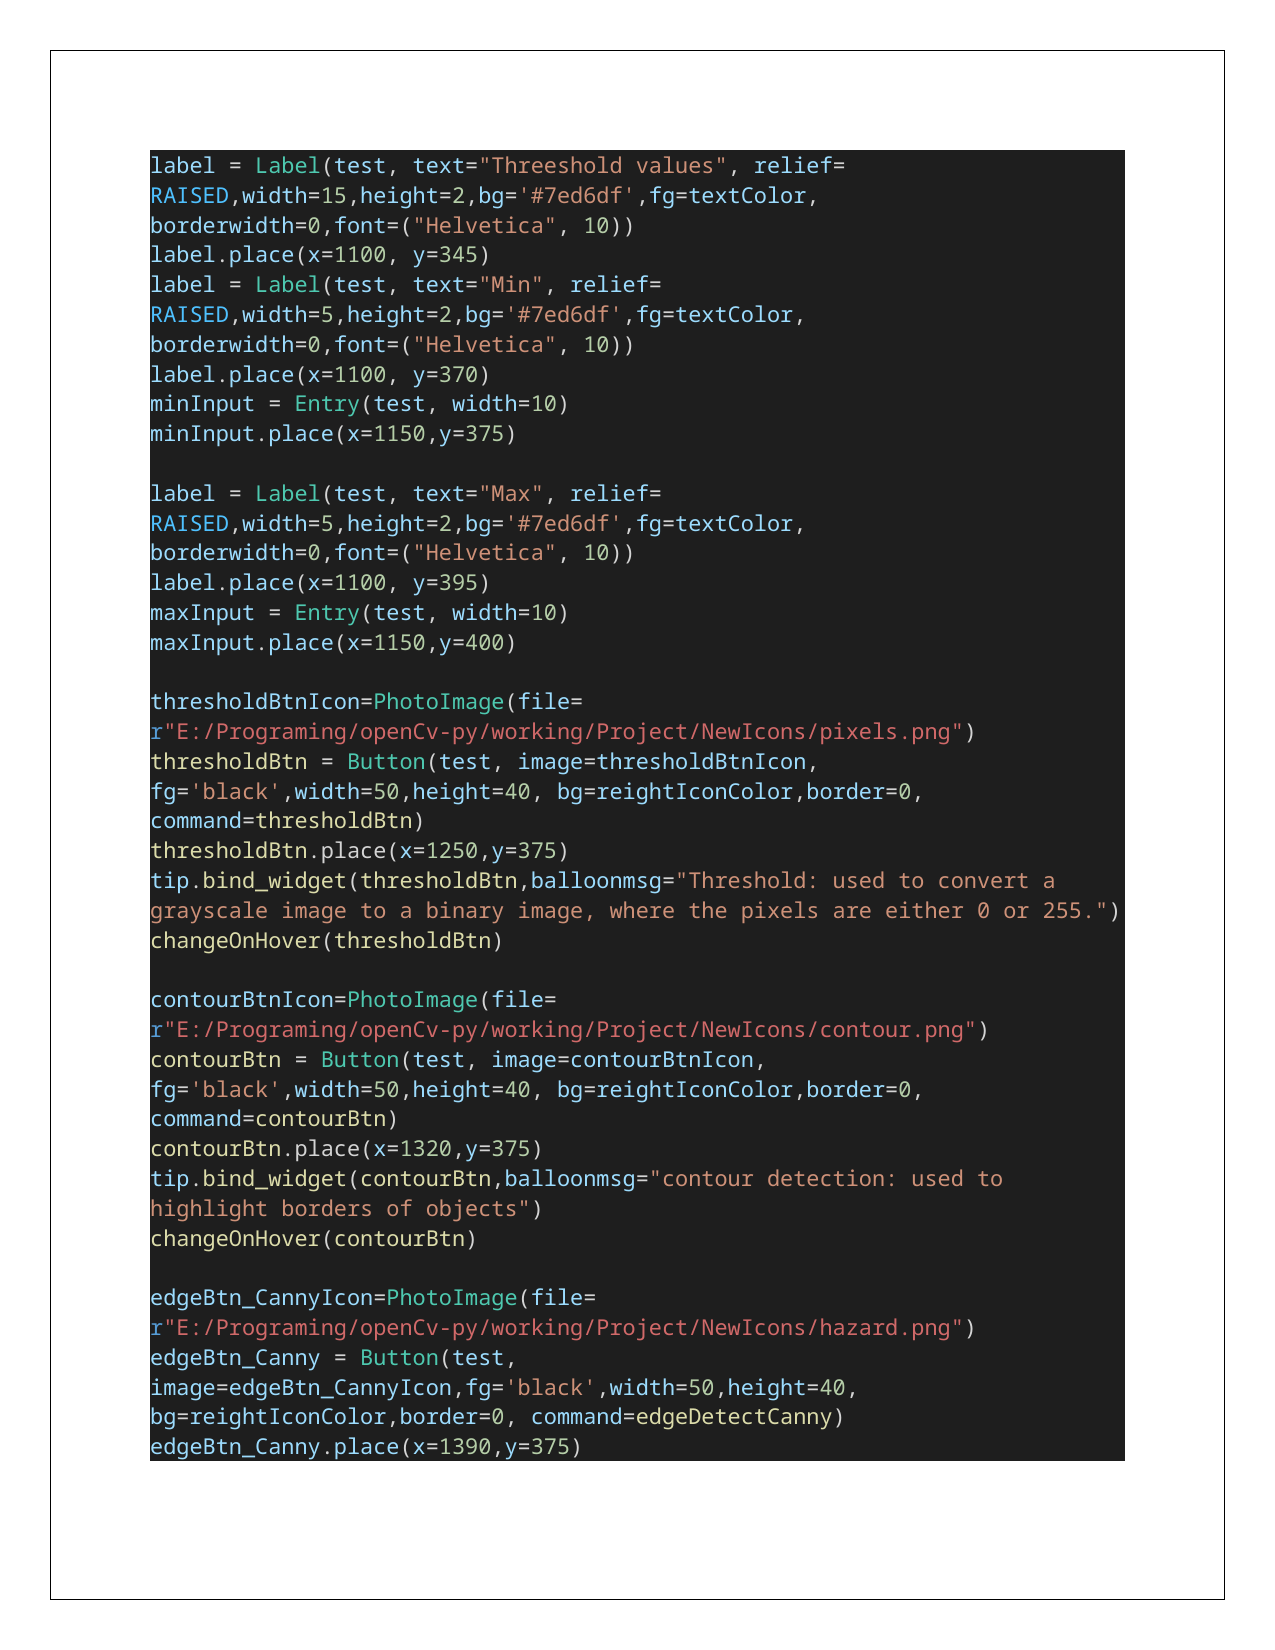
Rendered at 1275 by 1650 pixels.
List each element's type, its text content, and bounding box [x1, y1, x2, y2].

text minInput.place(x=1150,y=375) [150, 418, 1125, 448]
text edgeBtn_CannyIcon=PhotoImage(file= r"E:/Programing/openCv-py/working/Project/NewIcons/hazard.png") [150, 1282, 1125, 1342]
text minInput = Entry(test, width=10) [150, 388, 1125, 418]
text contourBtn = Button(test, image=contourBtnIcon, fg='black',width=50,height=40, bg=reightIconColor,border=0, command=contourBtn) [150, 1044, 1125, 1133]
text contourBtn.place(x=1320,y=375) [150, 1133, 1125, 1163]
text changeOnHover(contourBtn) [150, 1222, 1125, 1252]
text label.place(x=1100, y=345) [150, 239, 1125, 269]
text label = Label(test, text="Threeshold values", relief= RAISED,width=15,height=2,bg='#7ed6df',fg=textColor, borderwidth=0,font=("Helvetica", 10)) [150, 150, 1125, 239]
text label = Label(test, text="Min", relief= RAISED,width=5,height=2,bg='#7ed6df',fg=textColor, borderwidth=0,font=("Helvetica", 10)) [150, 269, 1125, 358]
text edgeBtn_Canny = Button(test, image=edgeBtn_CannyIcon,fg='black',width=50,height=40, bg=reightIconColor,border=0, command=edgeDetectCanny) [150, 1342, 1125, 1431]
text thresholdBtnIcon=PhotoImage(file= r"E:/Programing/openCv-py/working/Project/NewIcons/pixels.png") [150, 686, 1125, 746]
text maxInput = Entry(test, width=10) [150, 597, 1125, 627]
text tip.bind_widget(thresholdBtn,balloonmsg="Threshold: used to convert a grayscale image to a binary image, where the pixels are either 0 or 255.") [150, 865, 1125, 924]
text changeOnHover(thresholdBtn) [150, 924, 1125, 954]
text contourBtnIcon=PhotoImage(file= r"E:/Programing/openCv-py/working/Project/NewIcons/contour.png") [150, 984, 1125, 1044]
text maxInput.place(x=1150,y=400) [150, 627, 1125, 656]
text thresholdBtn = Button(test, image=thresholdBtnIcon, fg='black',width=50,height=40, bg=reightIconColor,border=0, command=thresholdBtn) [150, 746, 1125, 835]
text label.place(x=1100, y=370) [150, 358, 1125, 388]
text edgeBtn_Canny.place(x=1390,y=375) [150, 1431, 1125, 1461]
text label.place(x=1100, y=395) [150, 567, 1125, 597]
text tip.bind_widget(contourBtn,balloonmsg="contour detection: used to highlight borders of objects") [150, 1163, 1125, 1222]
text label = Label(test, text="Max", relief= RAISED,width=5,height=2,bg='#7ed6df',fg=textColor, borderwidth=0,font=("Helvetica", 10)) [150, 478, 1125, 567]
text thresholdBtn.place(x=1250,y=375) [150, 835, 1125, 865]
